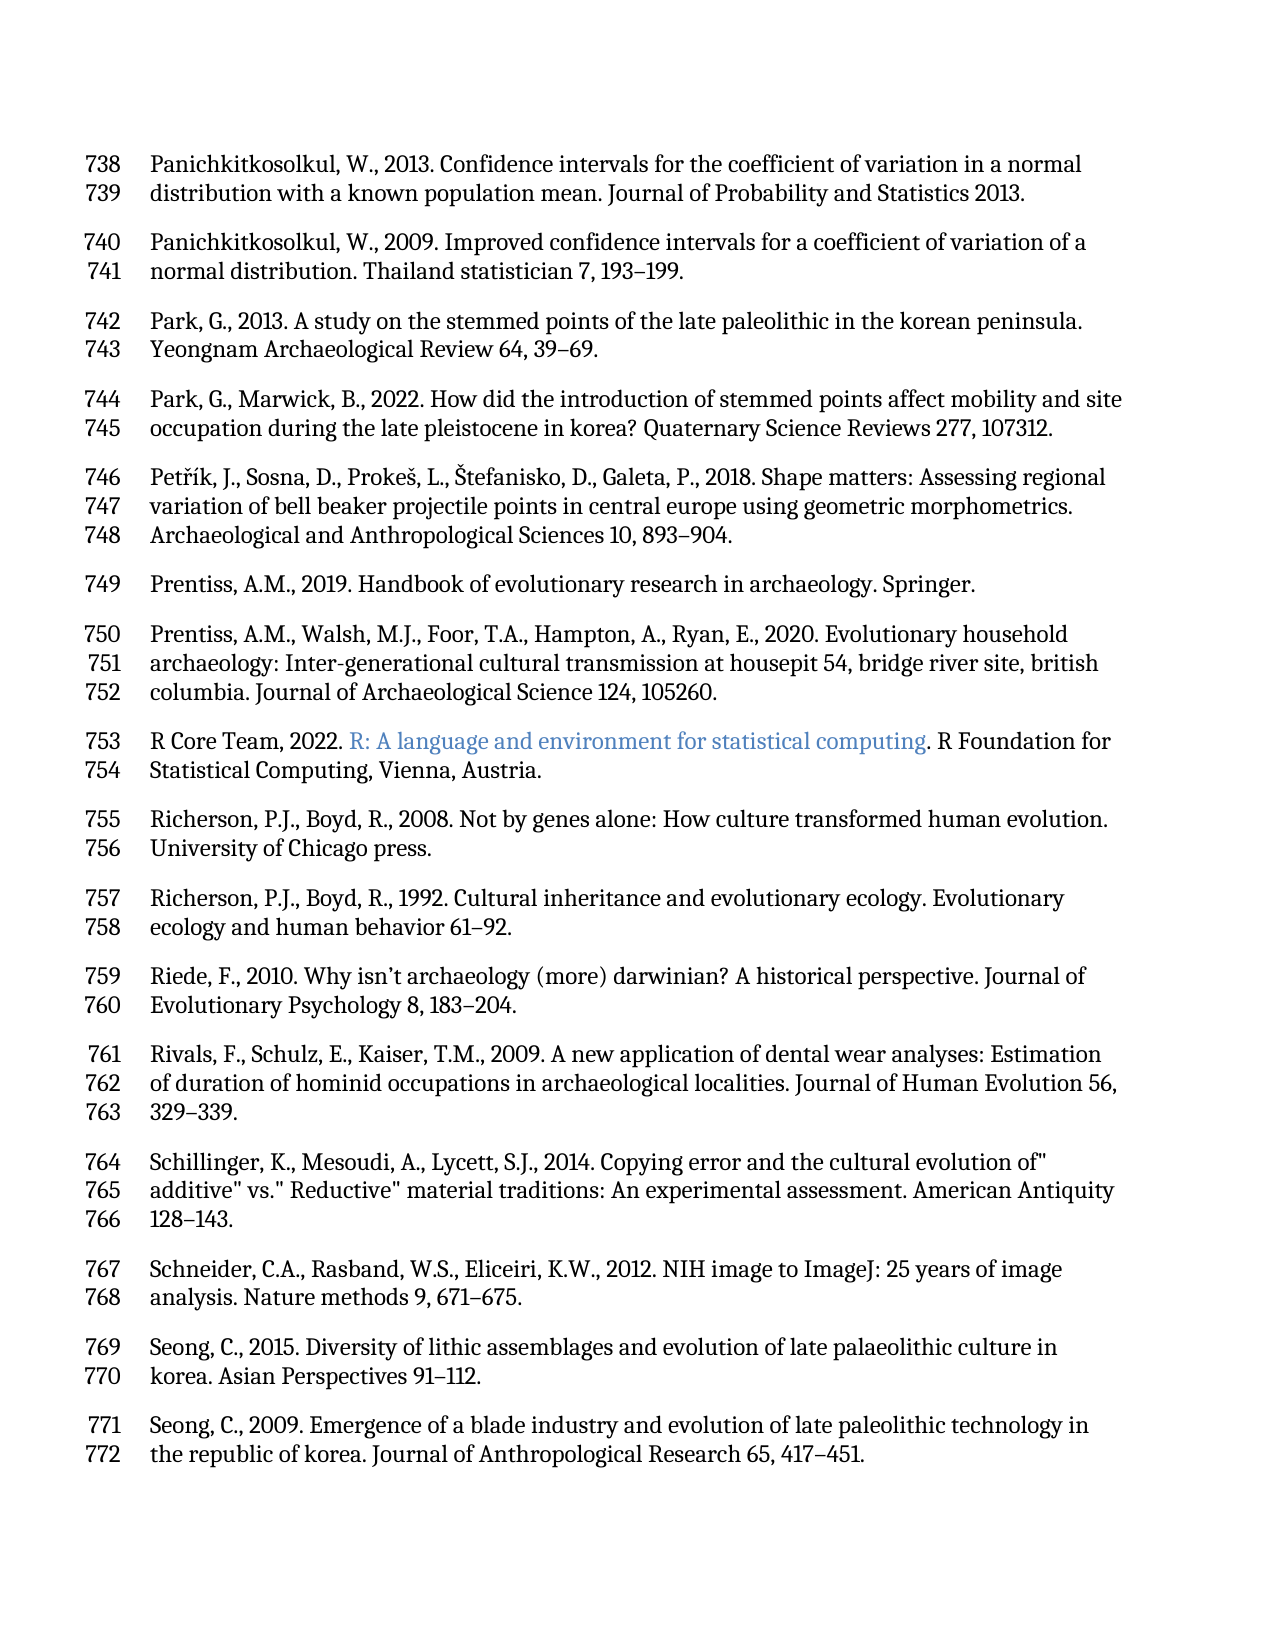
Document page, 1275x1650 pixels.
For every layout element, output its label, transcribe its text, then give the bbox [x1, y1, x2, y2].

text R Core Team, 2022. R: A language and environment for statistical computing. R Foundation for Statistical Computing, Vienna, Austria. [150, 727, 1125, 784]
text Rivals, F., Schulz, E., Kaiser, T.M., 2009. A new application of dental wear analyses: Estimation of duration of hominid occupations in archaeological localities. Journal of Human Evolution 56, 329–339. [150, 1040, 1125, 1127]
text Prentiss, A.M., Walsh, M.J., Foor, T.A., Hampton, A., Ryan, E., 2020. Evolutionary household archaeology: Inter-generational cultural transmission at housepit 54, bridge river site, british columbia. Journal of Archaeological Science 124, 105260. [150, 620, 1125, 706]
text Panichkitkosolkul, W., 2009. Improved confidence intervals for a coefficient of variation of a normal distribution. Thailand statistician 7, 193–199. [150, 228, 1125, 286]
text Panichkitkosolkul, W., 2013. Confidence intervals for the coefficient of variation in a normal distribution with a known population mean. Journal of Probability and Statistics 2013. [150, 150, 1125, 207]
text Prentiss, A.M., 2019. Handbook of evolutionary research in archaeology. Springer. [150, 570, 1125, 599]
text Richerson, P.J., Boyd, R., 1992. Cultural inheritance and evolutionary ecology. Evolutionary ecology and human behavior 61–92. [150, 884, 1125, 941]
text Park, G., Marwick, B., 2022. How did the introduction of stemmed points affect mobility and site occupation during the late pleistocene in korea? Quaternary Science Reviews 277, 107312. [150, 385, 1125, 442]
text Richerson, P.J., Boyd, R., 2008. Not by genes alone: How culture transformed human evolution. University of Chicago press. [150, 805, 1125, 863]
text Petřı́k, J., Sosna, D., Prokeš, L., Štefanisko, D., Galeta, P., 2018. Shape matters: Assessing regional variation of bell beaker projectile points in central europe using geometric morphometrics. Archaeological and Anthropological Sciences 10, 893–904. [150, 463, 1125, 549]
text Park, G., 2013. A study on the stemmed points of the late paleolithic in the korean peninsula. Yeongnam Archaeological Review 64, 39–69. [150, 307, 1125, 364]
text Seong, C., 2015. Diversity of lithic assemblages and evolution of late palaeolithic culture in korea. Asian Perspectives 91–112. [150, 1333, 1125, 1390]
text Riede, F., 2010. Why isn’t archaeology (more) darwinian? A historical perspective. Journal of Evolutionary Psychology 8, 183–204. [150, 962, 1125, 1019]
text Schillinger, K., Mesoudi, A., Lycett, S.J., 2014. Copying error and the cultural evolution of" additive" vs." Reductive" material traditions: An experimental assessment. American Antiquity 128–143. [150, 1147, 1125, 1234]
text Seong, C., 2009. Emergence of a blade industry and evolution of late paleolithic technology in the republic of korea. Journal of Anthropological Research 65, 417–451. [150, 1411, 1125, 1469]
text Schneider, C.A., Rasband, W.S., Eliceiri, K.W., 2012. NIH image to ImageJ: 25 years of image analysis. Nature methods 9, 671–675. [150, 1254, 1125, 1312]
